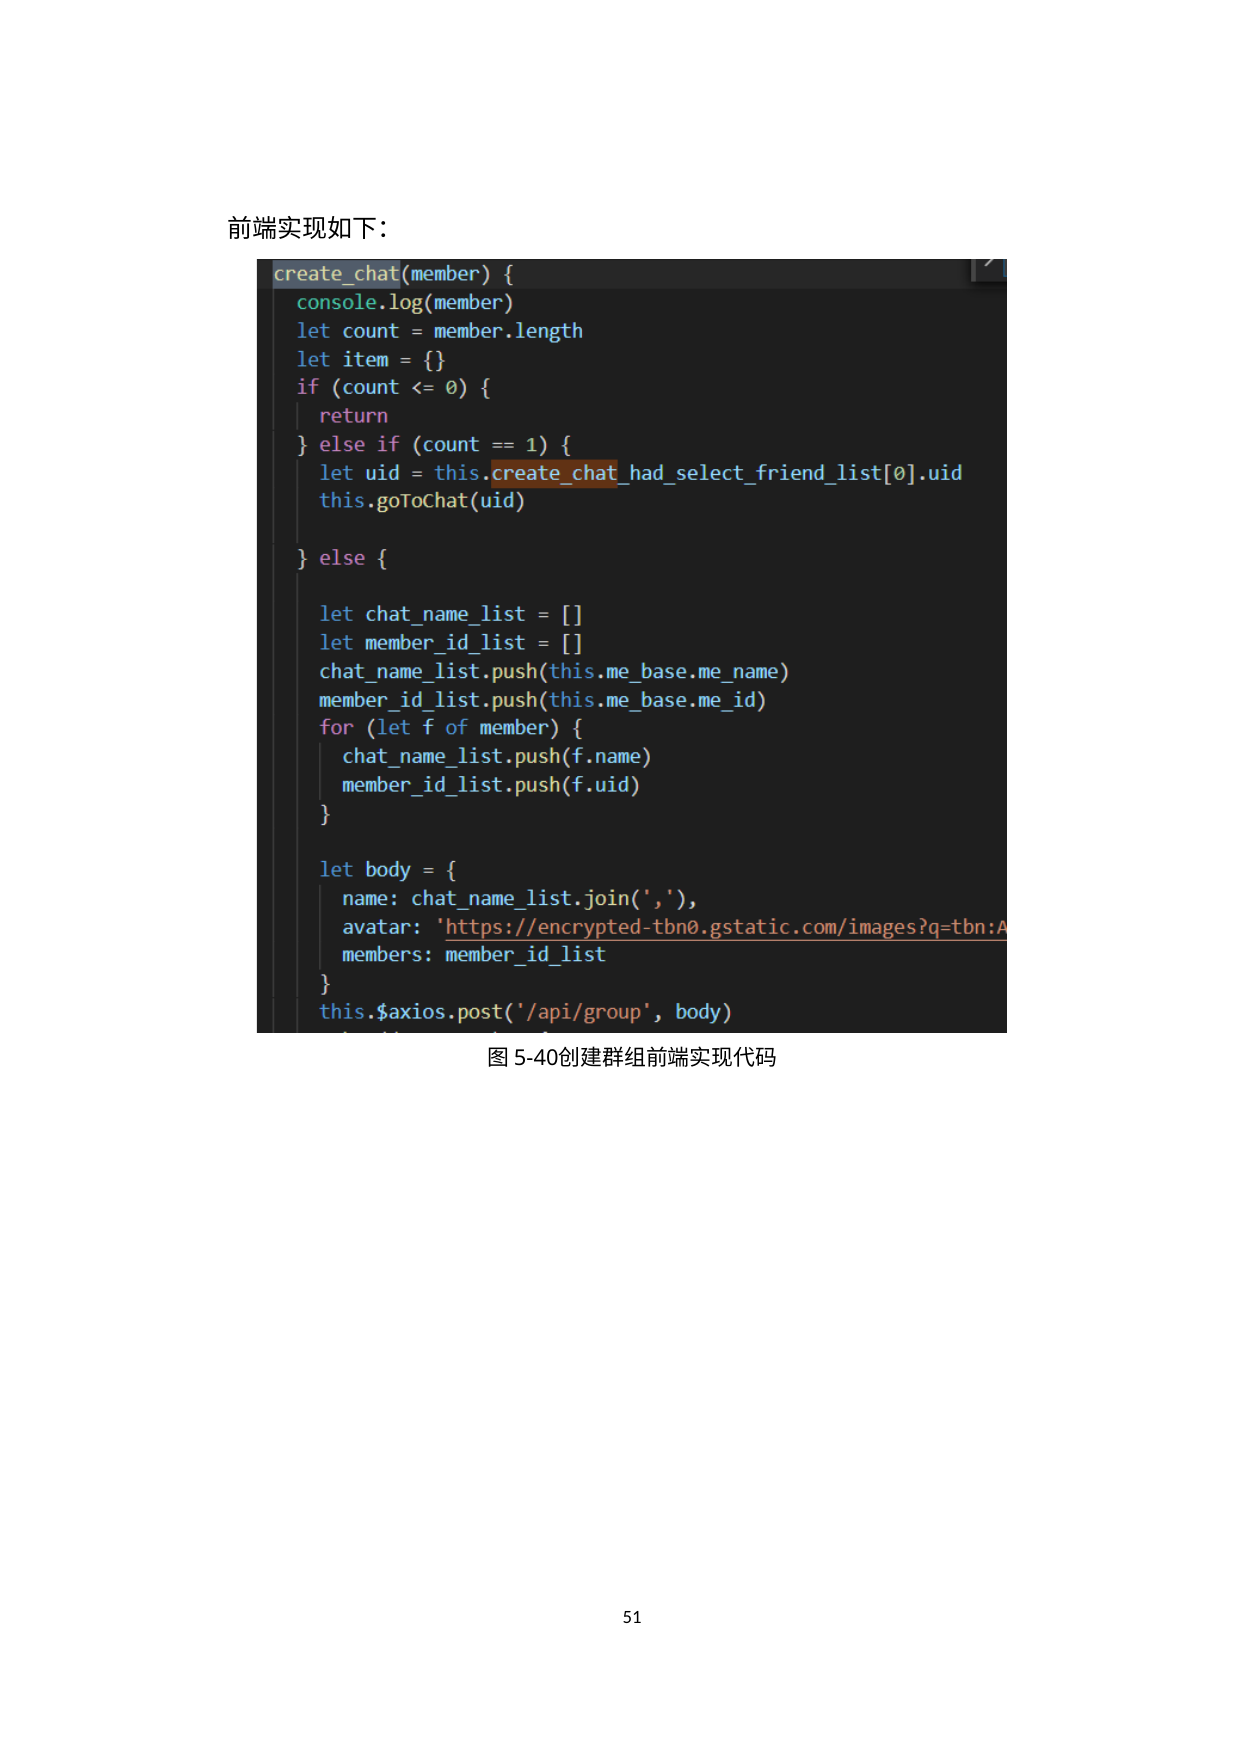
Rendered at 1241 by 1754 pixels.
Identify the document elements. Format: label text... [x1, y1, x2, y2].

picture [256, 259, 1007, 1033]
text 前端实现如下： [177, 194, 1087, 259]
